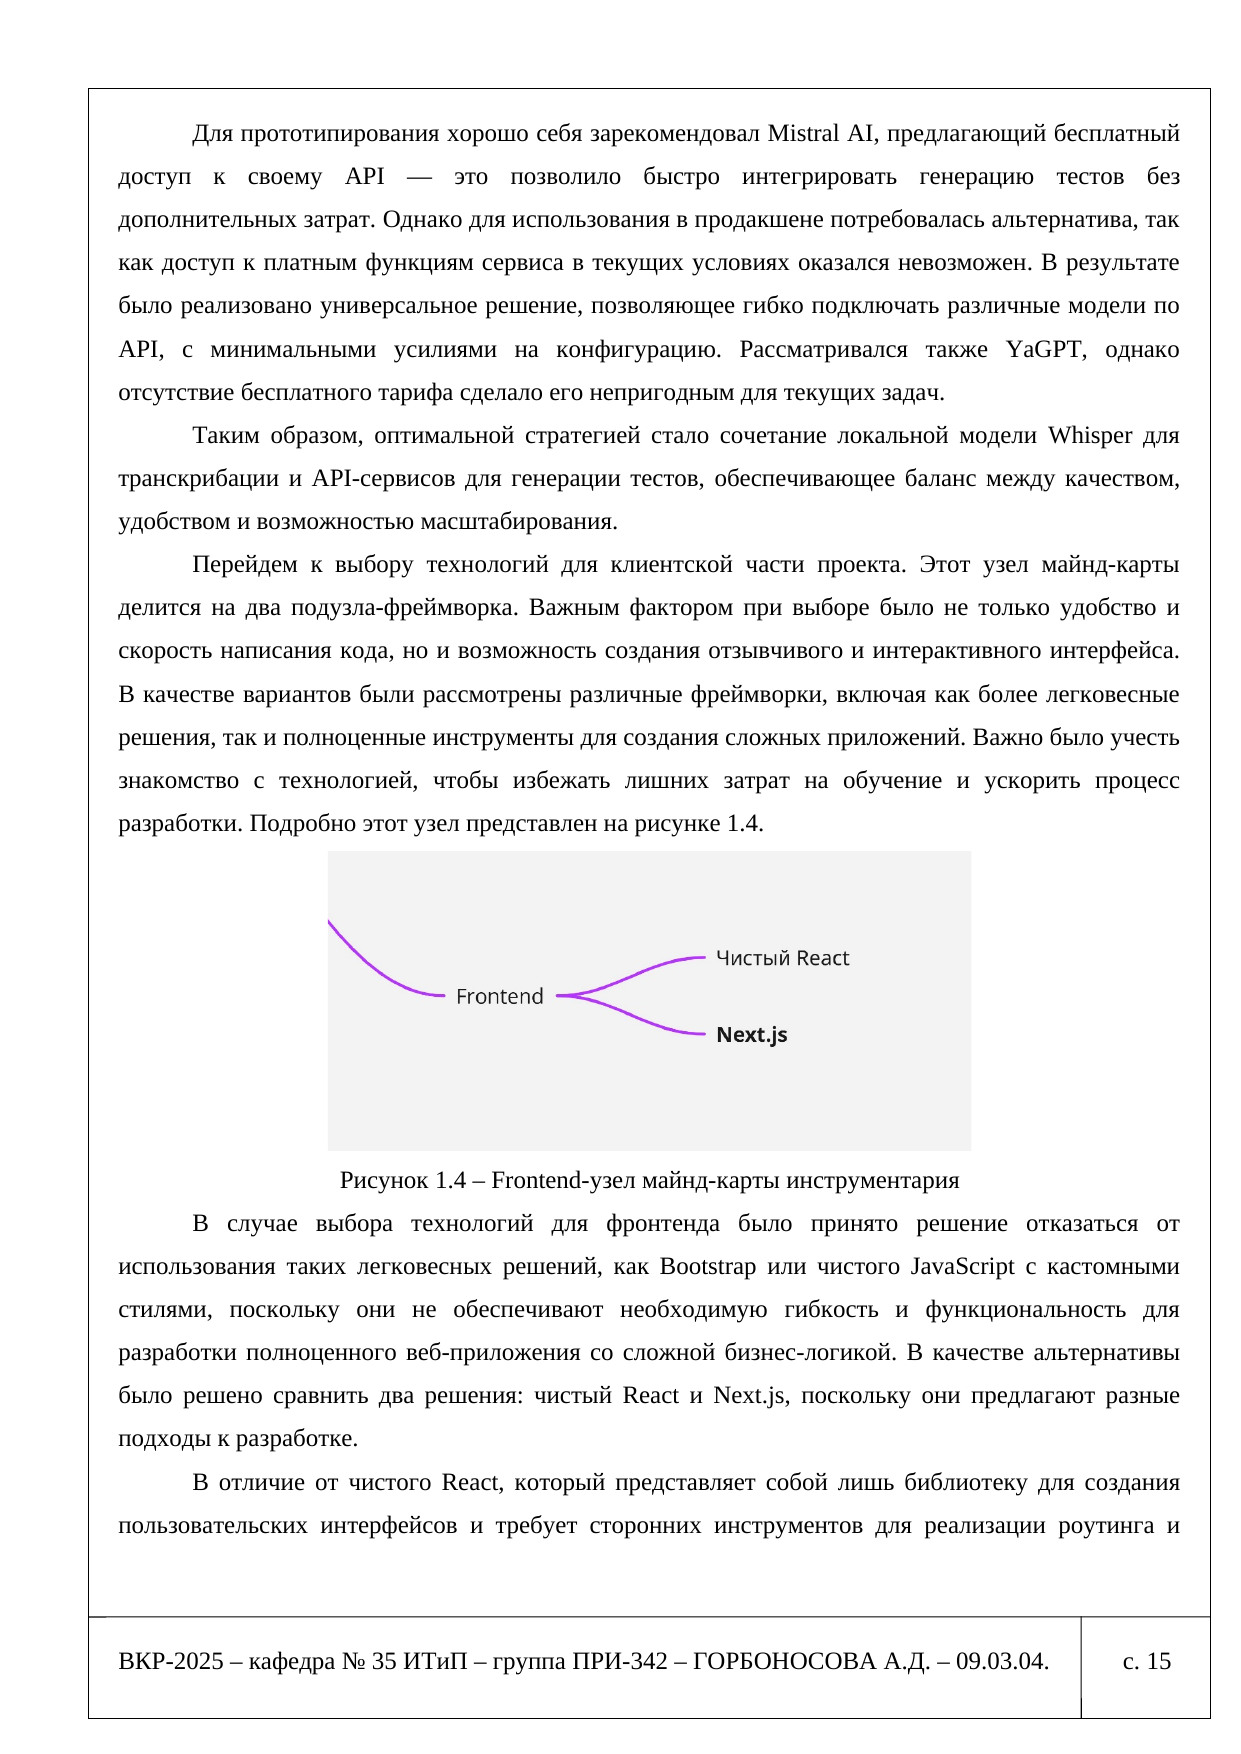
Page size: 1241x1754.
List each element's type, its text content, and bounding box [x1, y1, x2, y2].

text Таким образом, оптимальной стратегией стало сочетание локальной модели Whisper для транскрибации и API-сервисов для генерации тестов, обеспечивающее баланс между качеством, удобством и возможностью масштабирования. [118, 420, 1181, 535]
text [118, 1467, 1181, 1538]
picture [327, 851, 972, 1151]
text Перейдем к выбору технологий для клиентской части проекта. Этот узел майнд-карты делится на два подузла-фреймворка. Важным фактором при выборе было не только удобство и скорость написания кода, но и возможность создания отзывчивого и интерактивного интерфейса. В качестве вариантов были рассмотрены различные фреймворки, включая как более легковесные решения, так и полноценные инструменты для создания сложных приложений. Важно было учесть знакомство с технологией, чтобы избежать лишних затрат на обучение и ускорить процесс разработки. Подробно этот узел представлен на рисунке 1.4. [118, 549, 1181, 837]
text Для прототипирования хорошо себя зарекомендовал Mistral AI, предлагающий бесплатный доступ к своему API — это позволило быстро интегрировать генерацию тестов без дополнительных затрат. Однако для использования в продакшене потребовалась альтернатива, так как доступ к платным функциям сервиса в текущих условиях оказался невозможен. В результате было реализовано универсальное решение, позволяющее гибко подключать различные модели по API, с минимальными усилиями на конфигурацию. Рассматривался также YaGPT, однако отсутствие бесплатного тарифа сделало его непригодным для текущих задач. [118, 118, 1181, 406]
text В случае выбора технологий для фронтенда было принято решение отказаться от использования таких легковесных решений, как Bootstrap или чистого JavaScript с кастомными стилями, поскольку они не обеспечивают необходимую гибкость и функциональность для разработки полноценного веб-приложения со сложной бизнес-логикой. В качестве альтернативы было решено сравнить два решения: чистый React и Next.js, поскольку они предлагают разные подходы к разработке. [118, 1208, 1181, 1452]
text Рисунок 1.4 – Frontend-узел майнд-карты инструментария [118, 1165, 1181, 1193]
